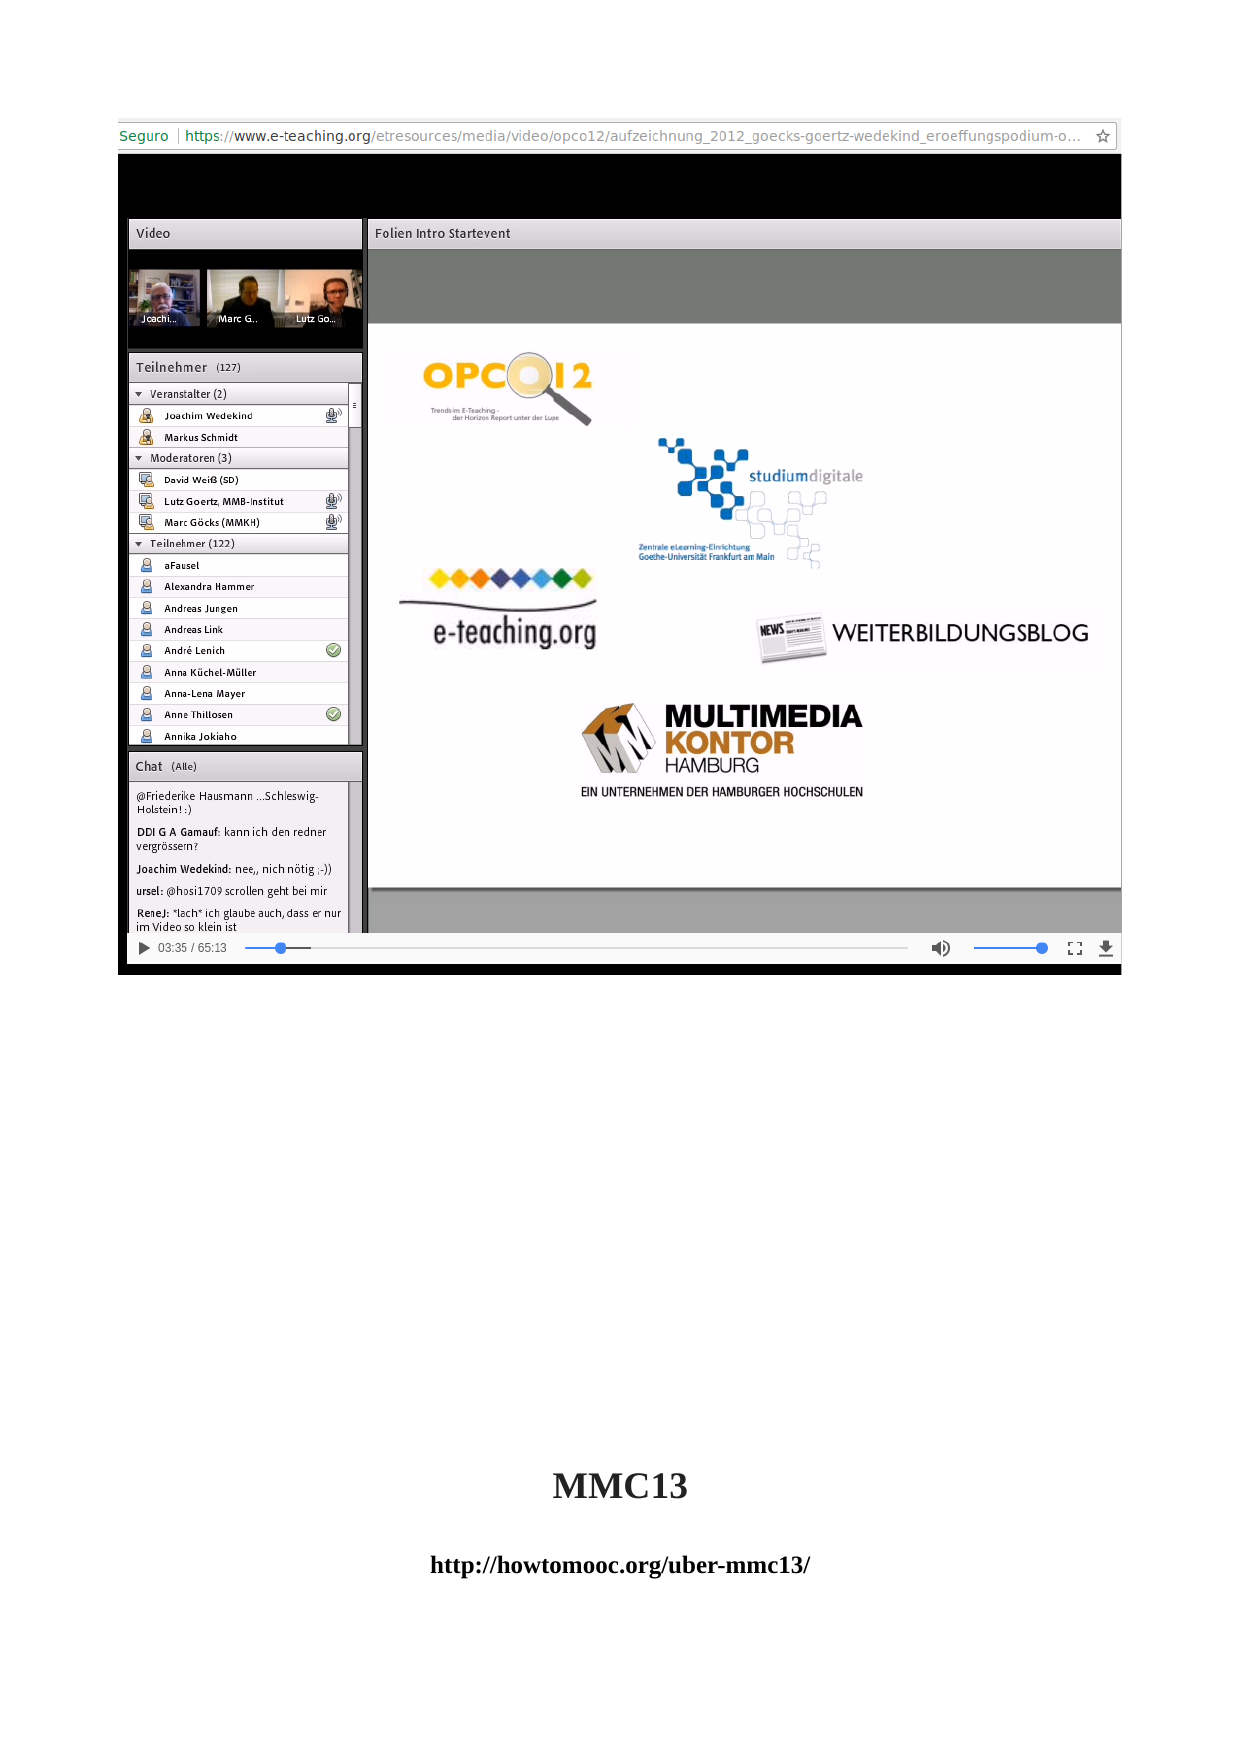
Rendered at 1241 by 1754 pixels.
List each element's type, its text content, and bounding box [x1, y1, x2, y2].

text MMC13 [118, 1463, 1122, 1507]
picture [118, 118, 1122, 975]
text http://howtomooc.org/uber-mmc13/ [118, 1550, 1122, 1578]
